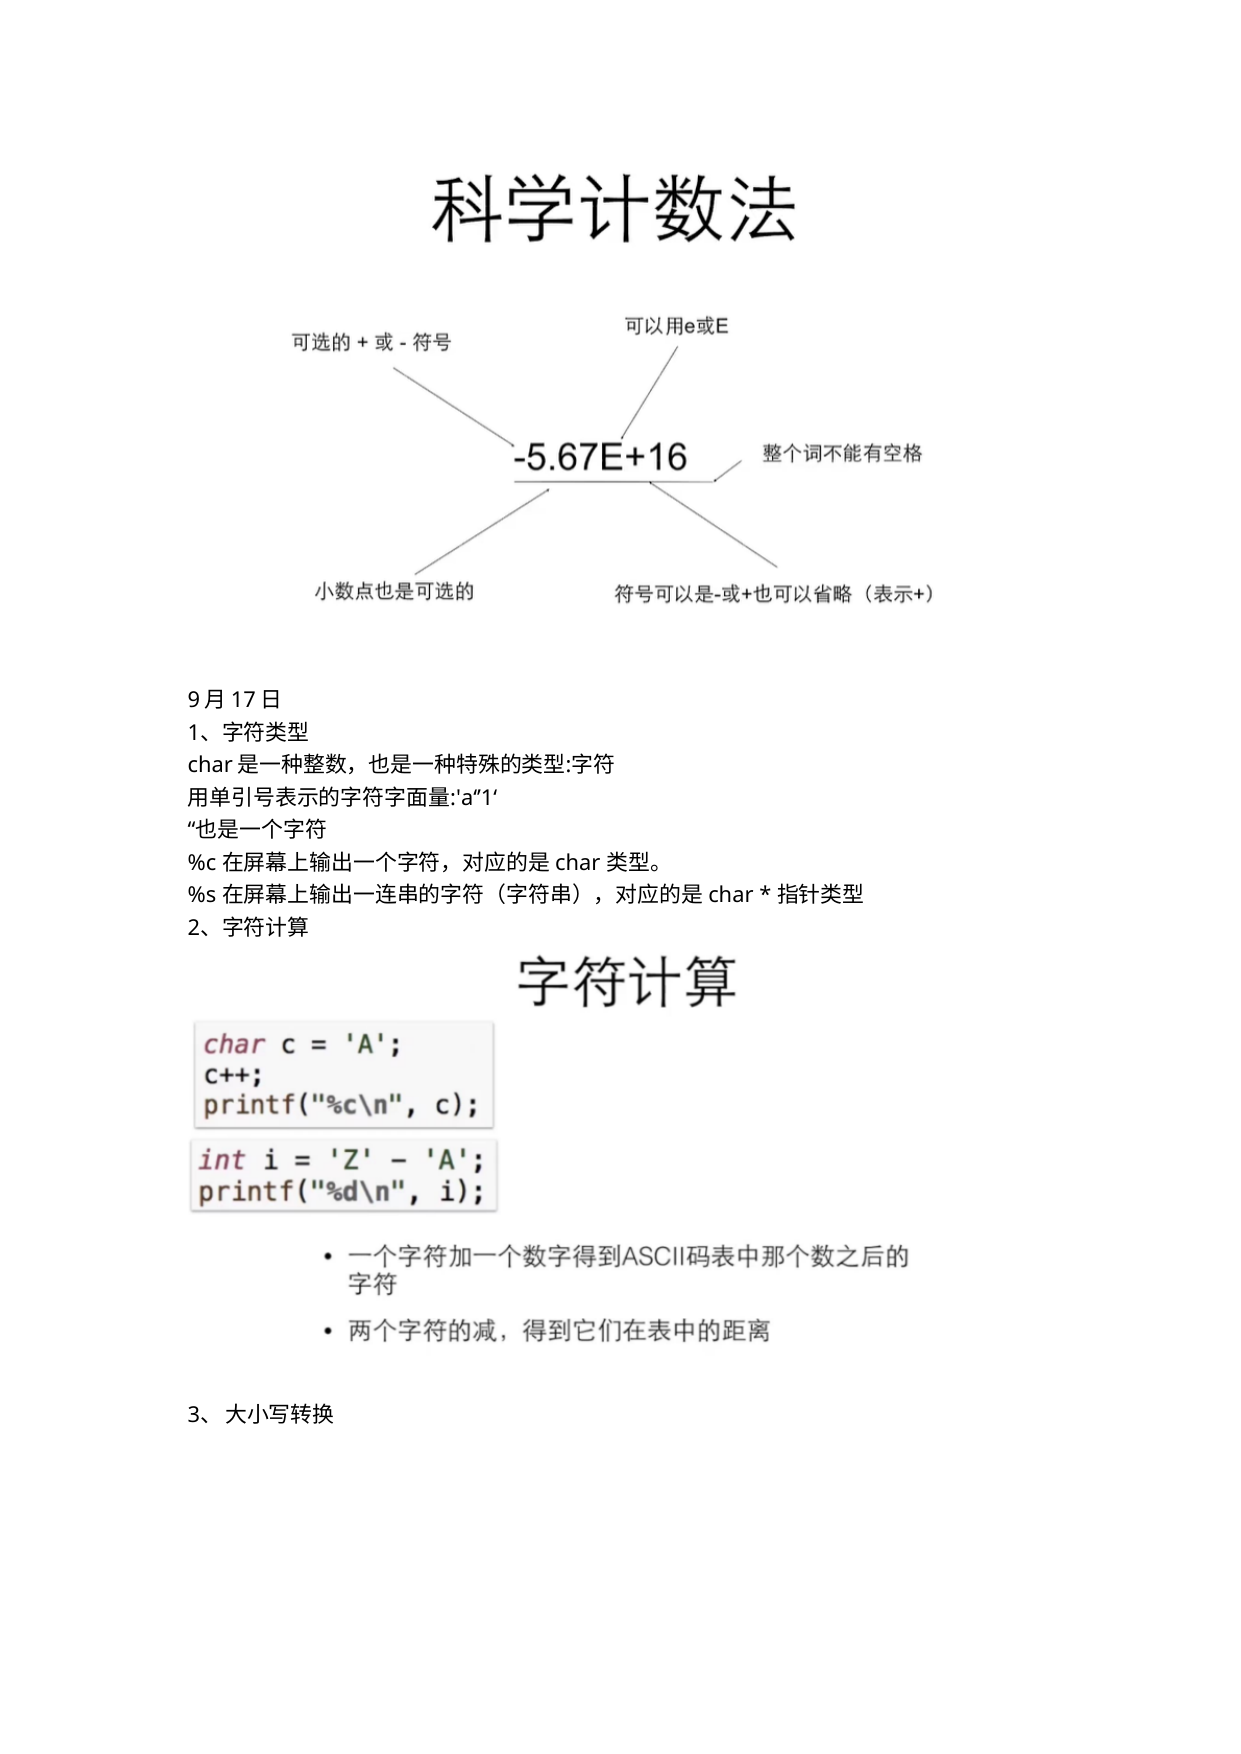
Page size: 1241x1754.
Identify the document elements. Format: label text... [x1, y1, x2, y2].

text 用单引号表示的字符字面量:'a‘’1‘ [187, 779, 1053, 812]
text “也是一个字符 [187, 812, 1053, 844]
text 2、字符计算 [187, 909, 1053, 942]
text %s 在屏幕上输出一连串的字符（字符串），对应的是 char * 指针类型 [187, 877, 1053, 909]
picture [187, 162, 990, 665]
text char是一种整数，也是一种特殊的类型:字符 [187, 747, 1053, 779]
text 1、字符类型 [187, 714, 1053, 747]
picture [187, 942, 1047, 1385]
text 9月17日 [187, 682, 1053, 714]
list 大小写转换 [187, 1397, 1053, 1429]
text %c 在屏幕上输出一个字符，对应的是 char 类型。 [187, 844, 1053, 877]
